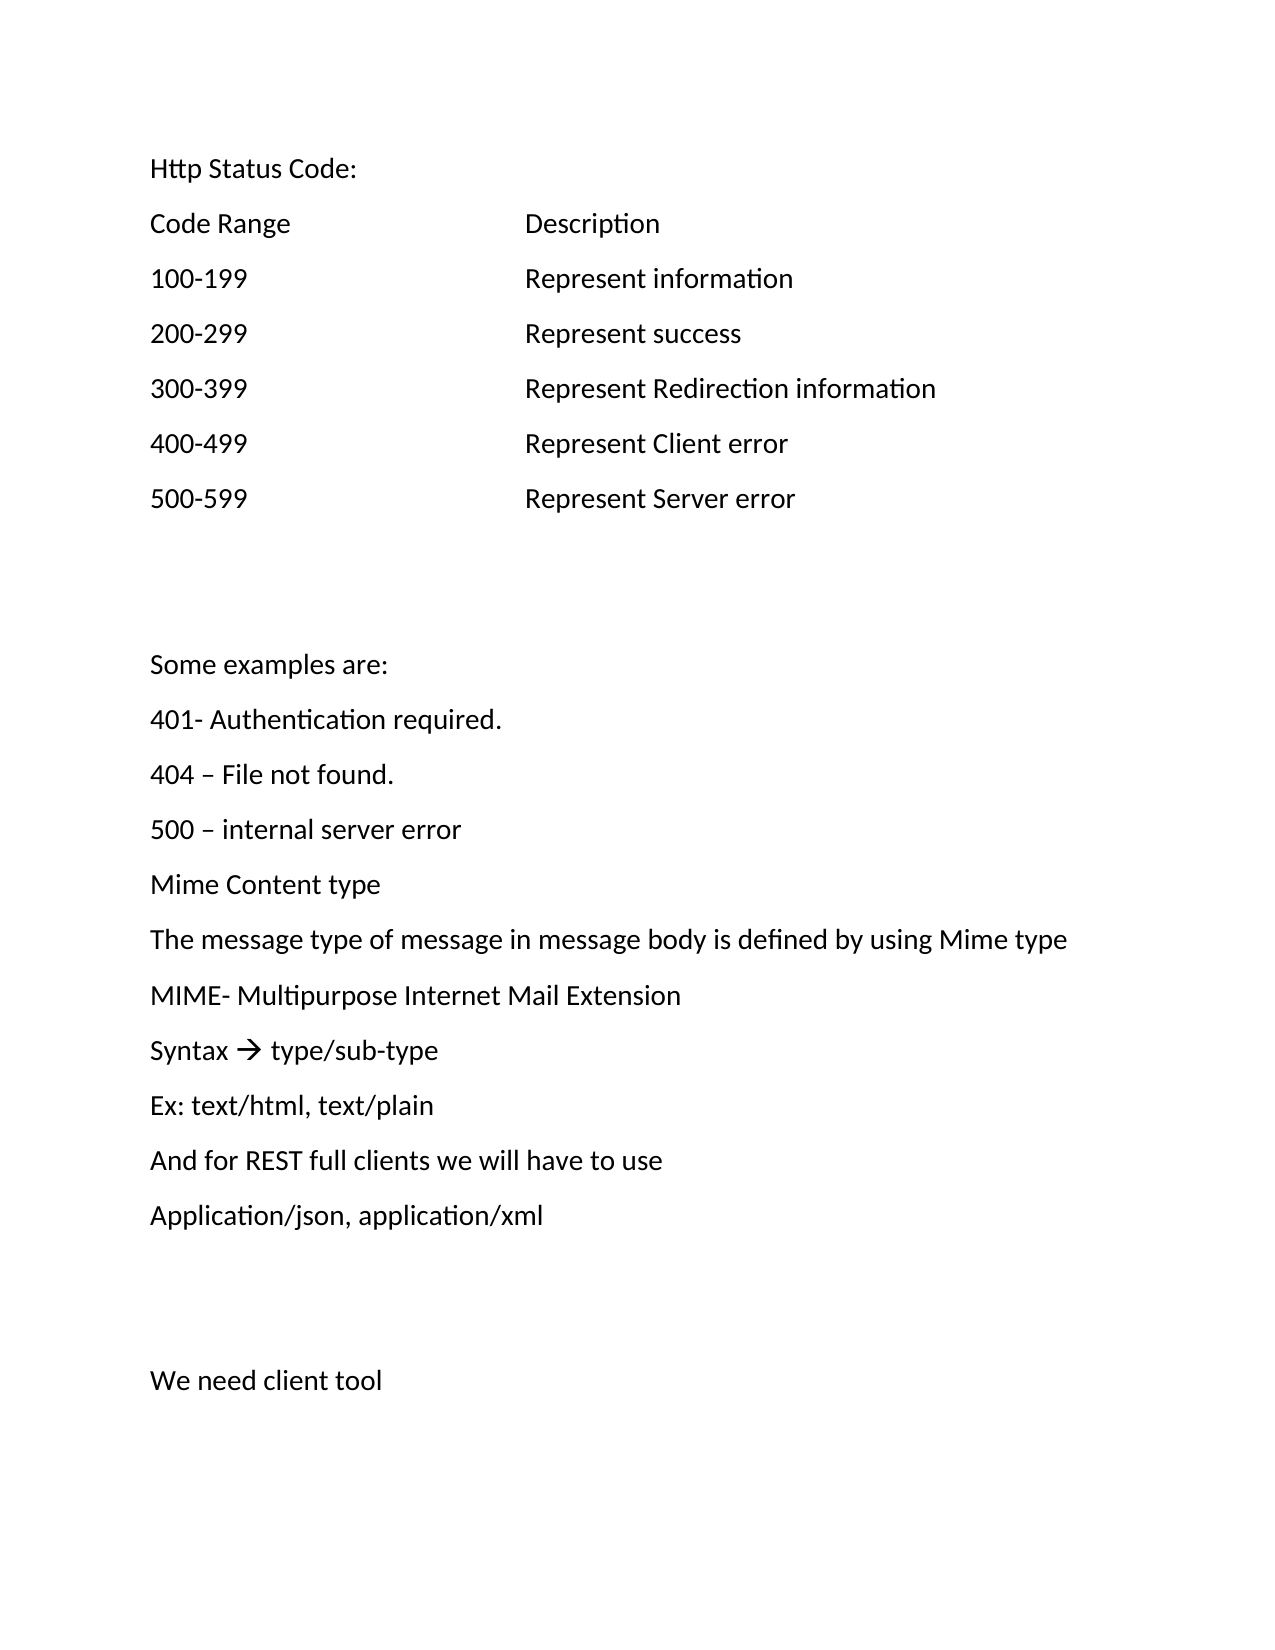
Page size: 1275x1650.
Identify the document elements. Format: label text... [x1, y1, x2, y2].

text Ex: text/html, text/plain [150, 1087, 1125, 1122]
text 500-599 Represent Server error [150, 481, 1125, 516]
text Mime Content type [150, 866, 1125, 902]
text 100-199 Represent information [150, 260, 1125, 296]
text 400-499 Represent Client error [150, 426, 1125, 461]
text We need client tool [150, 1362, 1125, 1398]
text Code Range Description [150, 205, 1125, 241]
text MIME- Multipurpose Internet Mail Extension [150, 977, 1125, 1012]
text Http Status Code: [150, 150, 1125, 186]
text Some examples are: [150, 646, 1125, 682]
text 500 – internal server error [150, 811, 1125, 847]
text 401- Authentication required. [150, 701, 1125, 737]
text 404 – File not found. [150, 756, 1125, 792]
text 300-399 Represent Redirection information [150, 370, 1125, 406]
text And for REST full clients we will have to use [150, 1142, 1125, 1177]
text 200-299 Represent success [150, 315, 1125, 351]
text The message type of message in message body is defined by using Mime type [150, 921, 1125, 957]
text Application/json, application/xml [150, 1197, 1125, 1233]
text Syntax type/sub-type [150, 1032, 1125, 1067]
